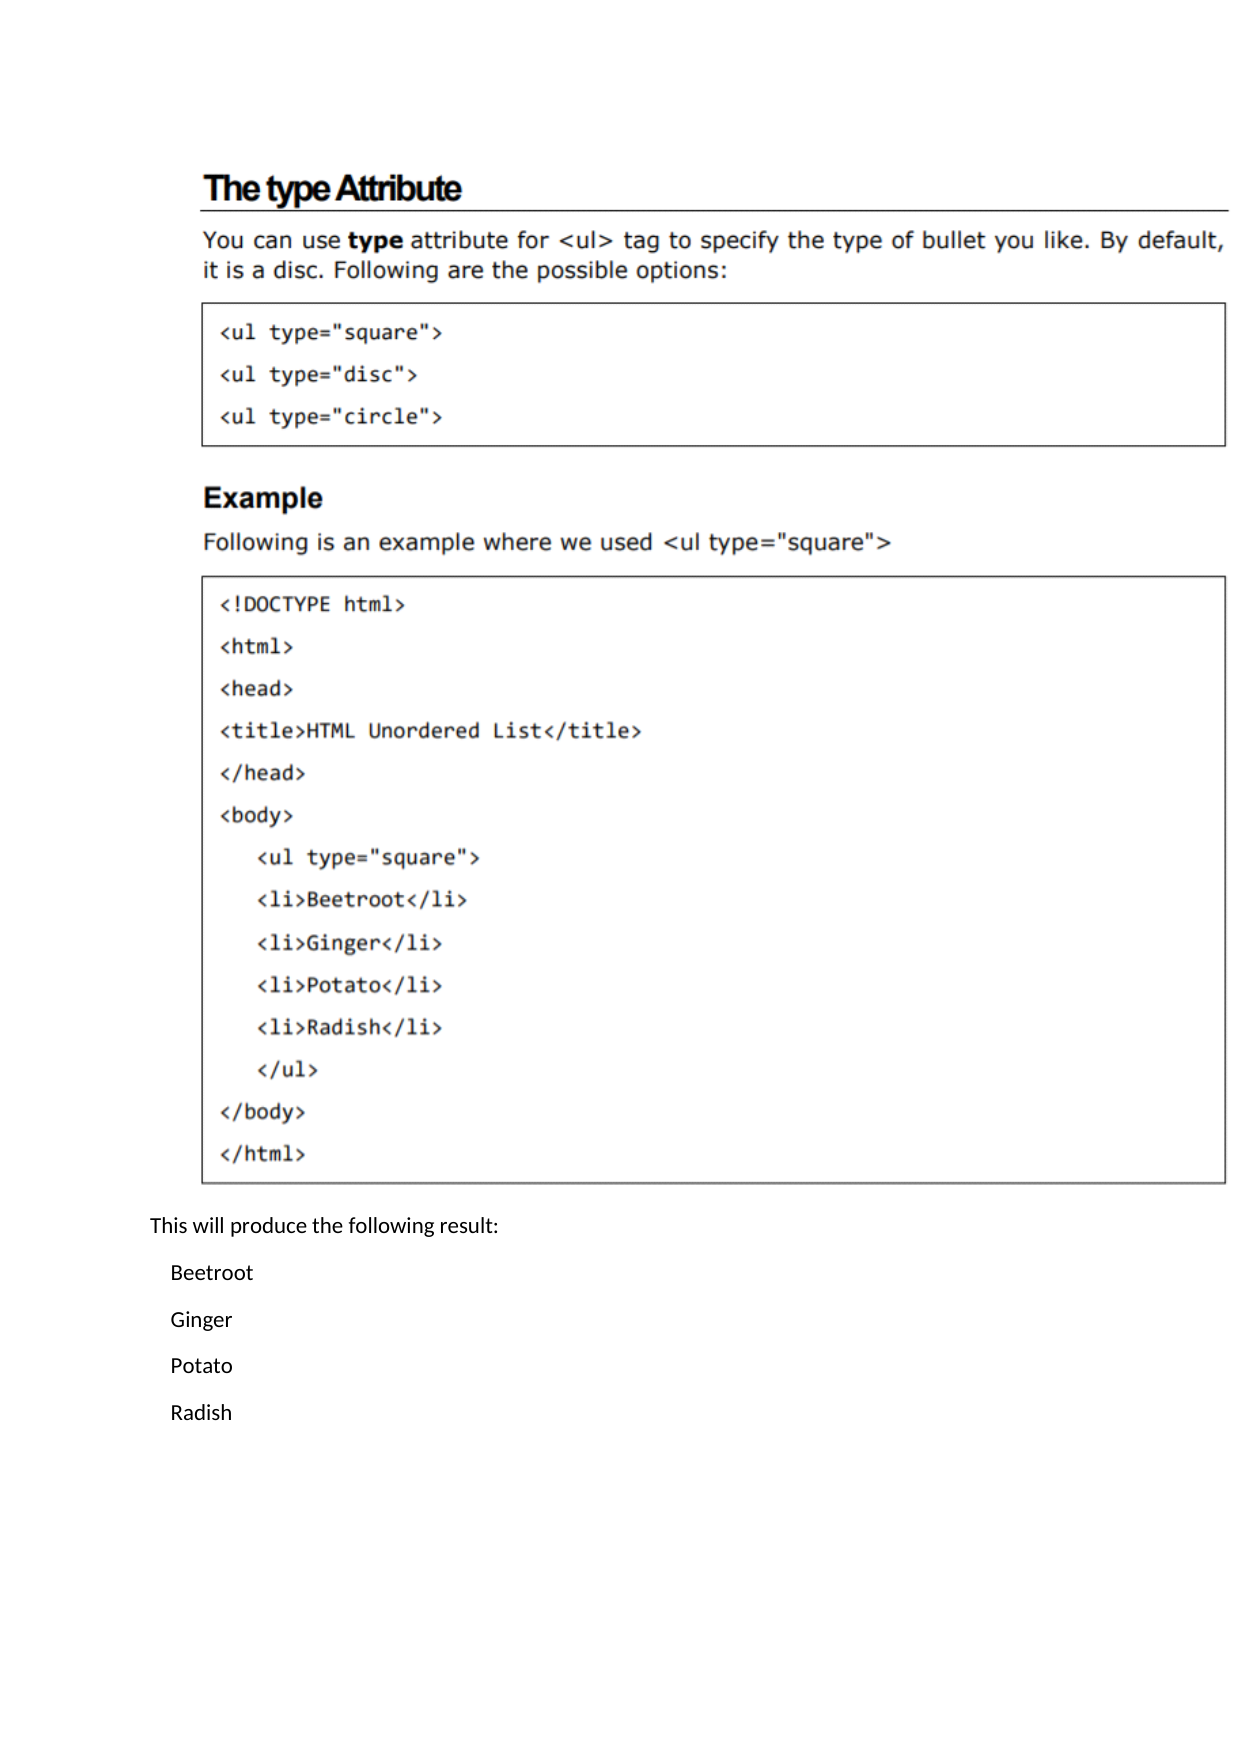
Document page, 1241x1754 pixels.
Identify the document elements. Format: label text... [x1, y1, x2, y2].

text Potato [150, 1352, 1090, 1380]
text Beetroot [150, 1258, 1090, 1286]
text Radish [150, 1398, 1090, 1427]
text Ginger [150, 1305, 1090, 1333]
picture [150, 150, 1241, 1193]
text This will produce the following result: [150, 1211, 1090, 1239]
